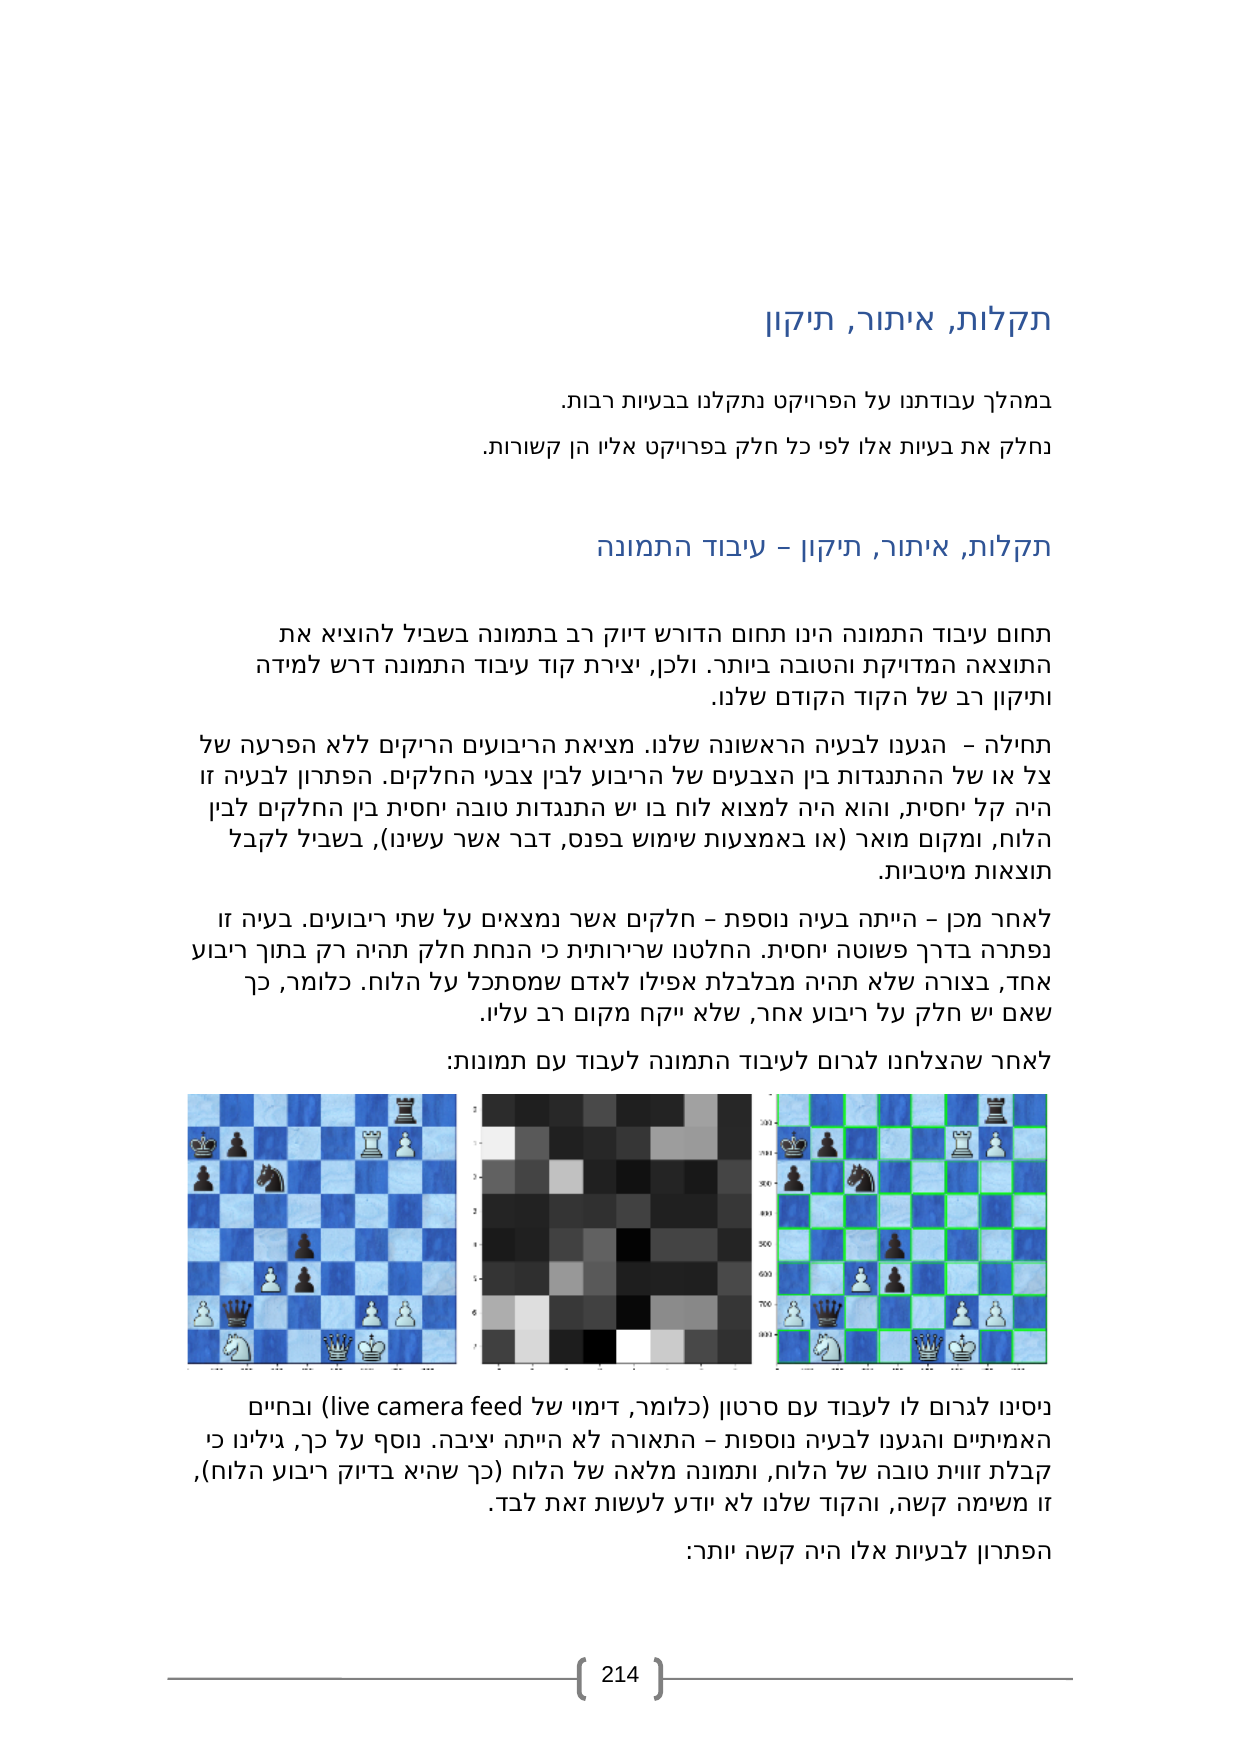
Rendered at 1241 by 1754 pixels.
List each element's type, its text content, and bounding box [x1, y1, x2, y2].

text לאחר מכן – הייתה בעיה נוספת – חלקים אשר נמצאים על שתי ריבועים. בעיה זו נפתרה בדרך פשוטה יחסית. החלטנו שרירותית כי הנחת חלק תהיה רק בתוך ריבוע אחד, בצורה שלא תהיה מבלבלת אפילו לאדם שמסתכל על הלוח. כלומר, כך שאם יש חלק על ריבוע אחר, שלא ייקח מקום רב עליו. [187, 904, 1053, 1028]
text במהלך עבודתנו על הפרויקט נתקלנו בבעיות רבות. [187, 388, 1053, 414]
subtitle תקלות, איתור, תיקון [187, 299, 1053, 338]
text הפתרון לבעיות אלו היה קשה יותר: [187, 1536, 1053, 1565]
picture [187, 1094, 1053, 1370]
text תחום עיבוד התמונה הינו תחום הדורש דיוק רב בתמונה בשביל להוציא את התוצאה המדויקת והטובה ביותר. ולכן, יצירת קוד עיבוד התמונה דרש למידה ותיקון רב של הקוד הקודם שלנו. [187, 619, 1053, 711]
text ניסינו לגרום לו לעבוד עם סרטון (כלומר, דימוי של live camera feed) ובחיים האמיתיים והגענו לבעיה נוספות – התאורה לא הייתה יציבה. נוסף על כך, גילינו כי קבלת זווית טובה של הלוח, ותמונה מלאה של הלוח (כך שהיא בדיוק ריבוע הלוח), זו משימה קשה, והקוד שלנו לא יודע לעשות זאת לבד. [187, 1389, 1053, 1517]
text נחלק את בעיות אלו לפי כל חלק בפרויקט אליו הן קשורות. [187, 433, 1053, 460]
text תחילה – הגענו לבעיה הראשונה שלנו. מציאת הריבועים הריקים ללא הפרעה של צל או של ההתנגדות בין הצבעים של הריבוע לבין צבעי החלקים. הפתרון לבעיה זו היה קל יחסית, והוא היה למצוא לוח בו יש התנגדות טובה יחסית בין החלקים לבין הלוח, ומקום מואר (או באמצעות שימוש בפנס, דבר אשר עשינו), בשביל לקבל תוצאות מיטביות. [187, 730, 1053, 885]
subtitle תקלות, איתור, תיקון – עיבוד התמונה [187, 529, 1053, 563]
text לאחר שהצלחנו לגרום לעיבוד התמונה לעבוד עם תמונות: [187, 1047, 1053, 1076]
